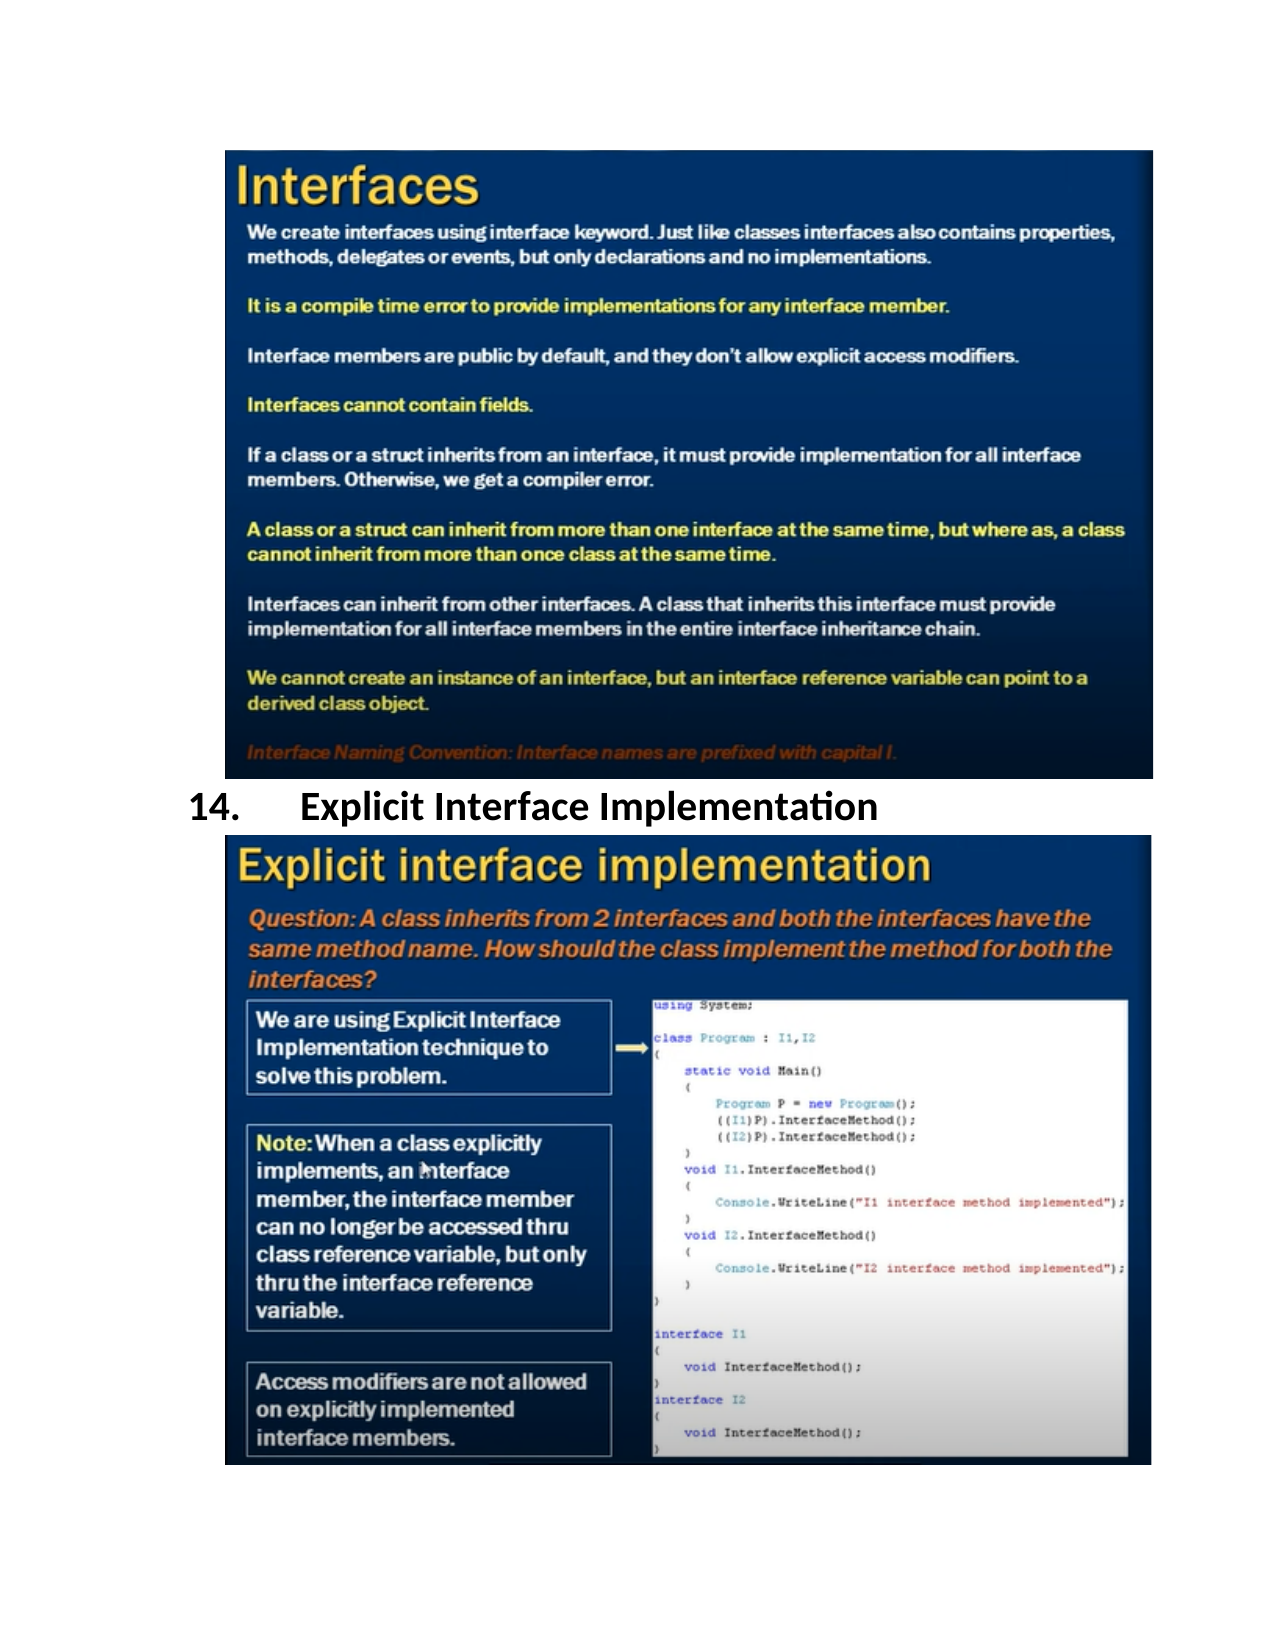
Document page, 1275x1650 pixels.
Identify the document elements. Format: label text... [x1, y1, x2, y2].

picture [225, 150, 1154, 779]
picture [225, 835, 1152, 1465]
list Explicit Interface Implementation [187, 780, 1125, 831]
